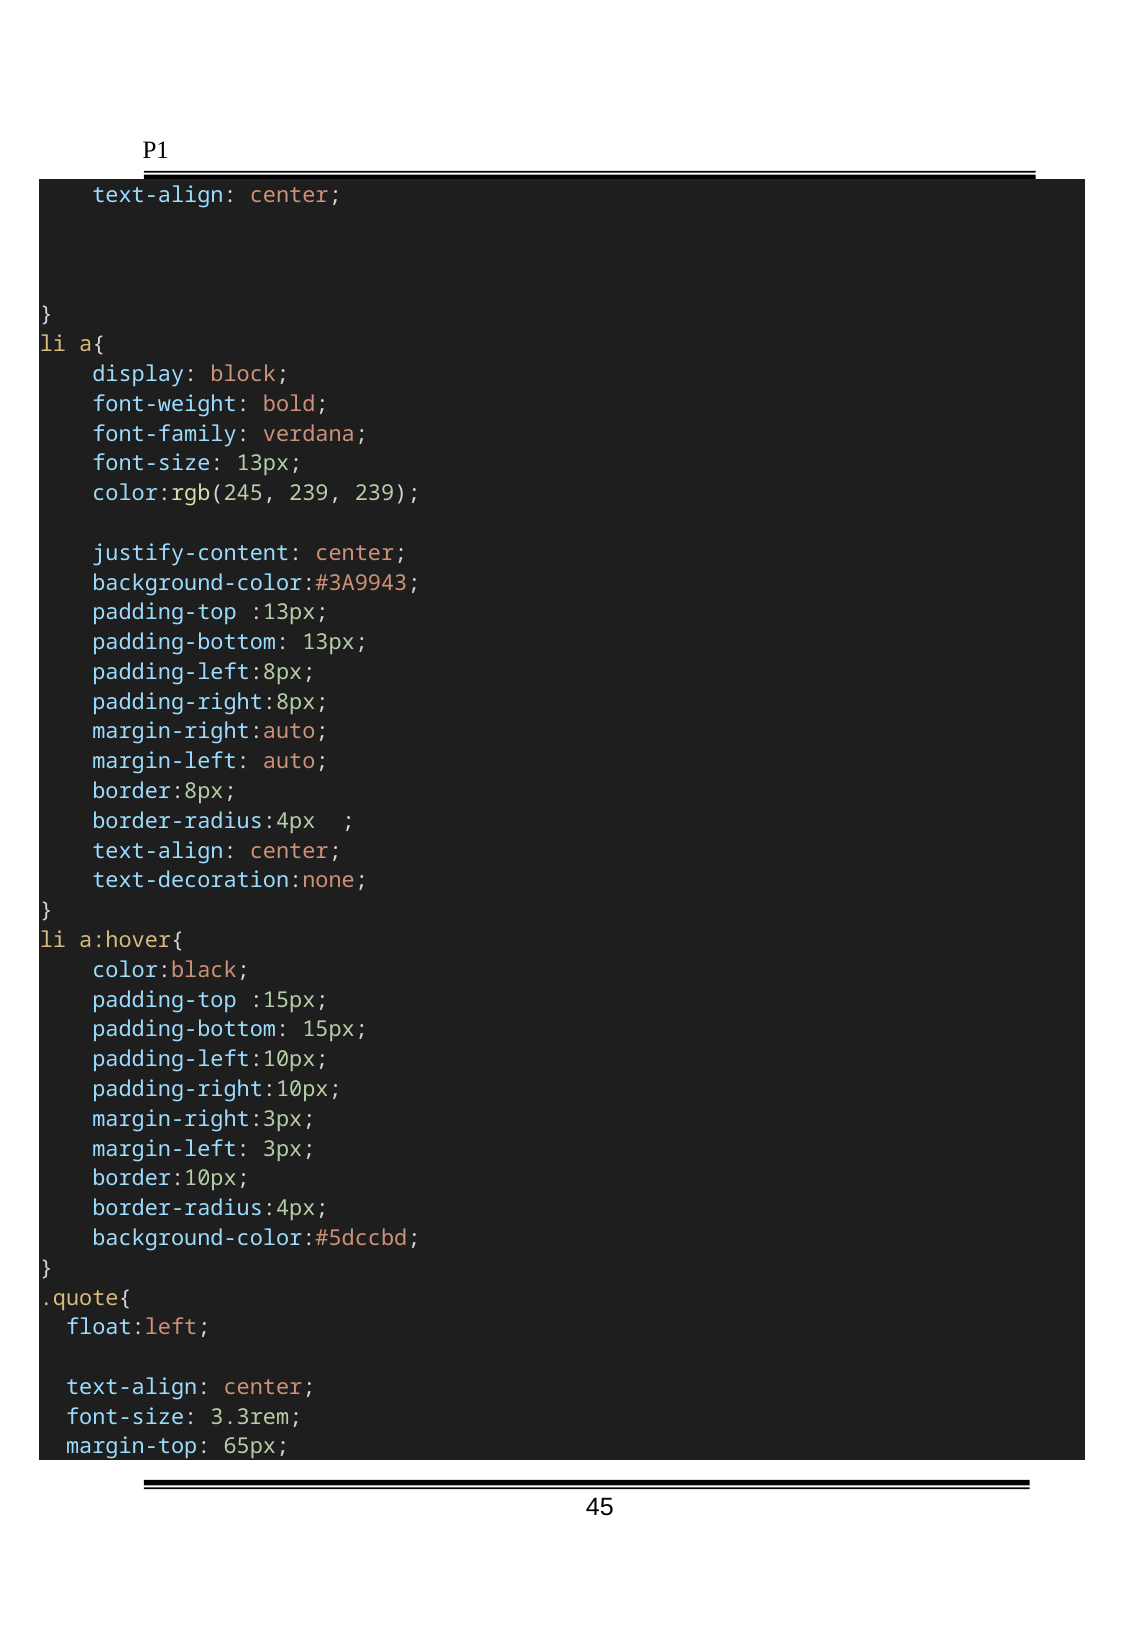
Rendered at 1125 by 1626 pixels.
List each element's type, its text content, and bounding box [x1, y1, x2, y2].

text font-family: verdana; [39, 417, 1085, 447]
text margin-right:3px; [39, 1103, 1085, 1132]
text text-align: center; [39, 179, 1085, 209]
text background-color:#3A9943; [39, 566, 1085, 596]
text li a:hover{ [39, 924, 1085, 954]
text margin-left: 3px; [39, 1132, 1085, 1162]
text text-align: center; [39, 1371, 1085, 1401]
text margin-left: auto; [39, 745, 1085, 775]
text float:left; [39, 1311, 1085, 1341]
text justify-content: center; [39, 537, 1085, 566]
text text-decoration:none; [39, 864, 1085, 894]
text padding-left:8px; [39, 656, 1085, 686]
text margin-top: 65px; [39, 1430, 1085, 1460]
text font-size: 3.3rem; [39, 1401, 1085, 1430]
text color:black; [39, 954, 1085, 983]
text text-align: center; [39, 834, 1085, 864]
text } [39, 894, 1085, 924]
text border:10px; [39, 1162, 1085, 1192]
text padding-right:8px; [39, 686, 1085, 715]
text padding-top :15px; [39, 983, 1085, 1013]
text padding-bottom: 15px; [39, 1013, 1085, 1043]
text font-size: 13px; [39, 447, 1085, 477]
text margin-right:auto; [39, 715, 1085, 745]
text padding-bottom: 13px; [39, 626, 1085, 656]
text border-radius:4px ; [39, 805, 1085, 834]
text font-weight: bold; [39, 388, 1085, 417]
text border:8px; [39, 775, 1085, 805]
text } [39, 1252, 1085, 1281]
text display: block; [39, 358, 1085, 388]
text padding-right:10px; [39, 1073, 1085, 1103]
text border-radius:4px; [39, 1192, 1085, 1222]
text padding-left:10px; [39, 1043, 1085, 1073]
text padding-top :13px; [39, 596, 1085, 626]
text background-color:#5dccbd; [39, 1222, 1085, 1252]
text .quote{ [39, 1281, 1085, 1311]
text color:rgb(245, 239, 239); [39, 477, 1085, 507]
text } [39, 298, 1085, 328]
text li a{ [39, 328, 1085, 358]
